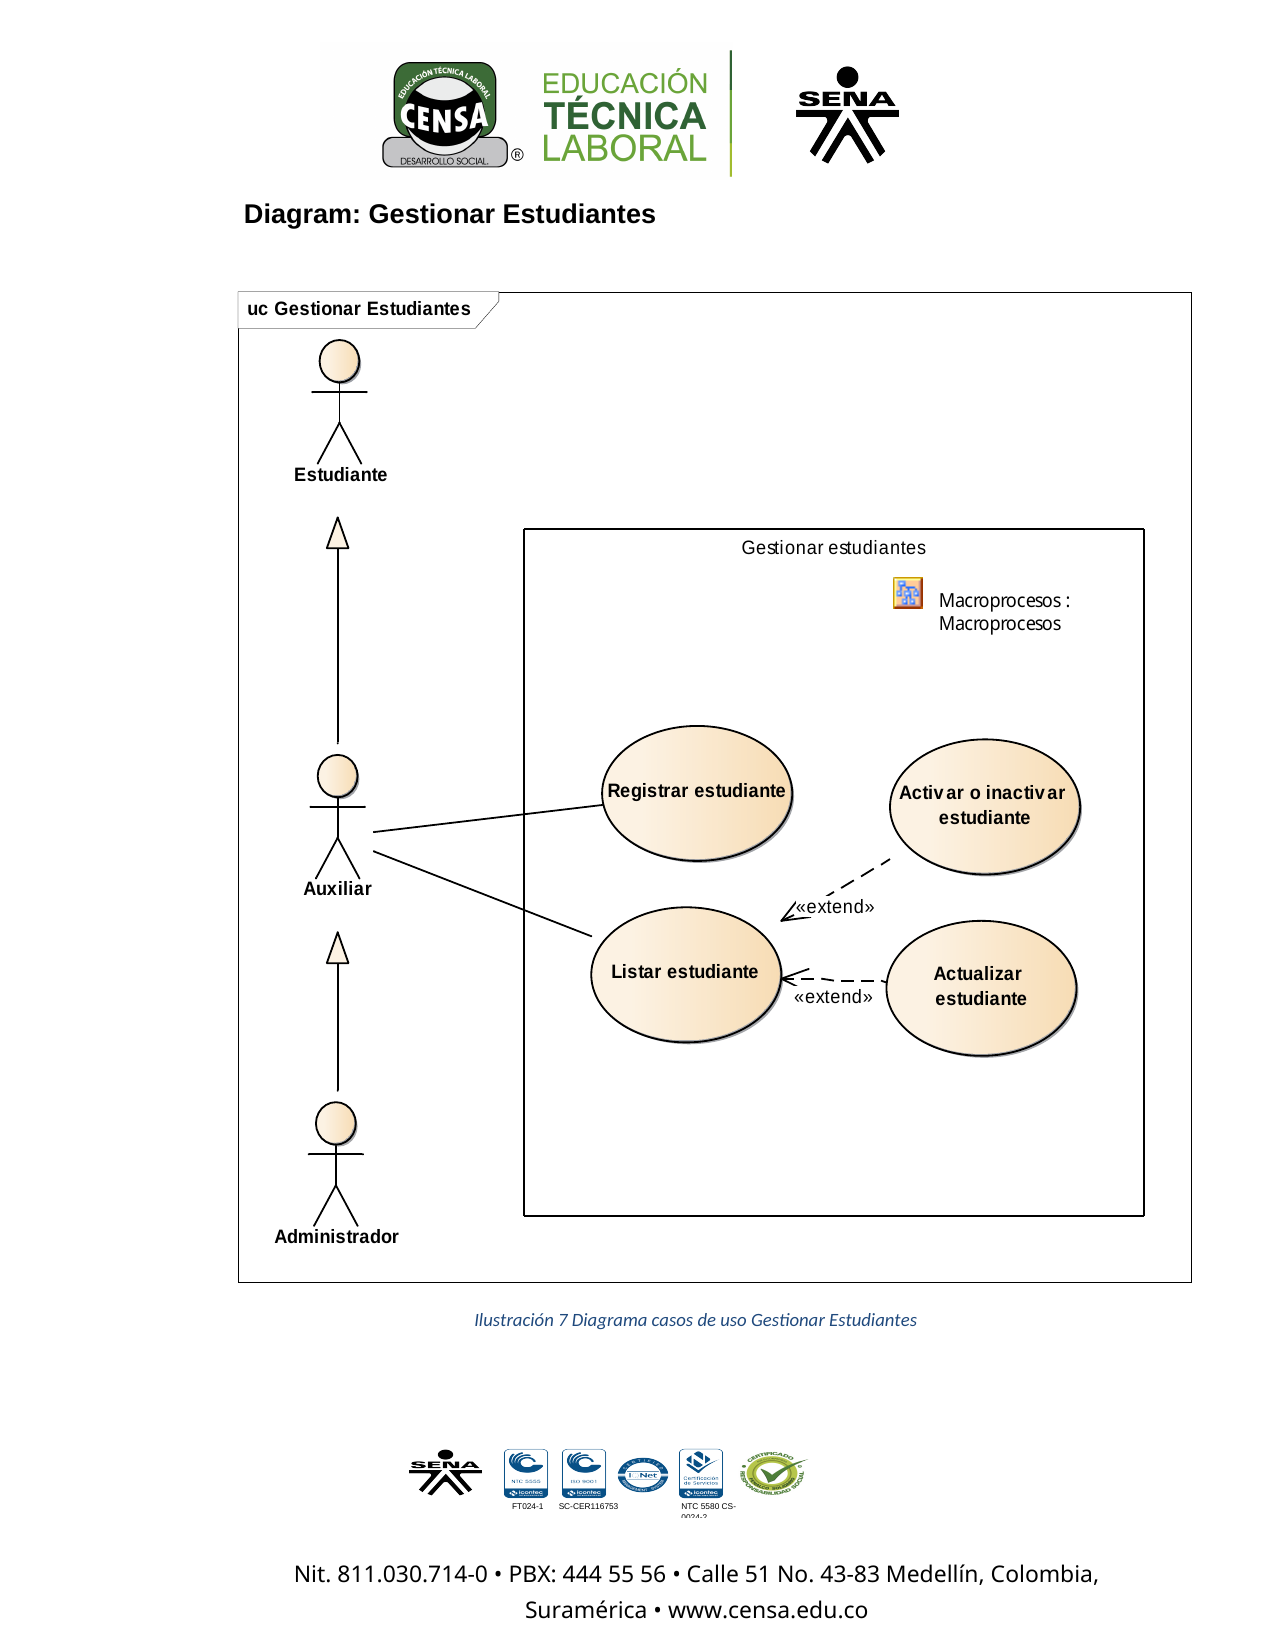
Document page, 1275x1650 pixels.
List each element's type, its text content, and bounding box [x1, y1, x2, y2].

picture [673, 1446, 729, 1501]
subtitle Diagram: Gestionar Estudiantes [236, 198, 1157, 229]
picture [404, 1446, 487, 1499]
picture [556, 1446, 612, 1501]
picture [320, 42, 733, 180]
picture [615, 1454, 671, 1494]
picture [789, 59, 906, 171]
picture [732, 1446, 815, 1501]
picture [498, 1446, 554, 1501]
